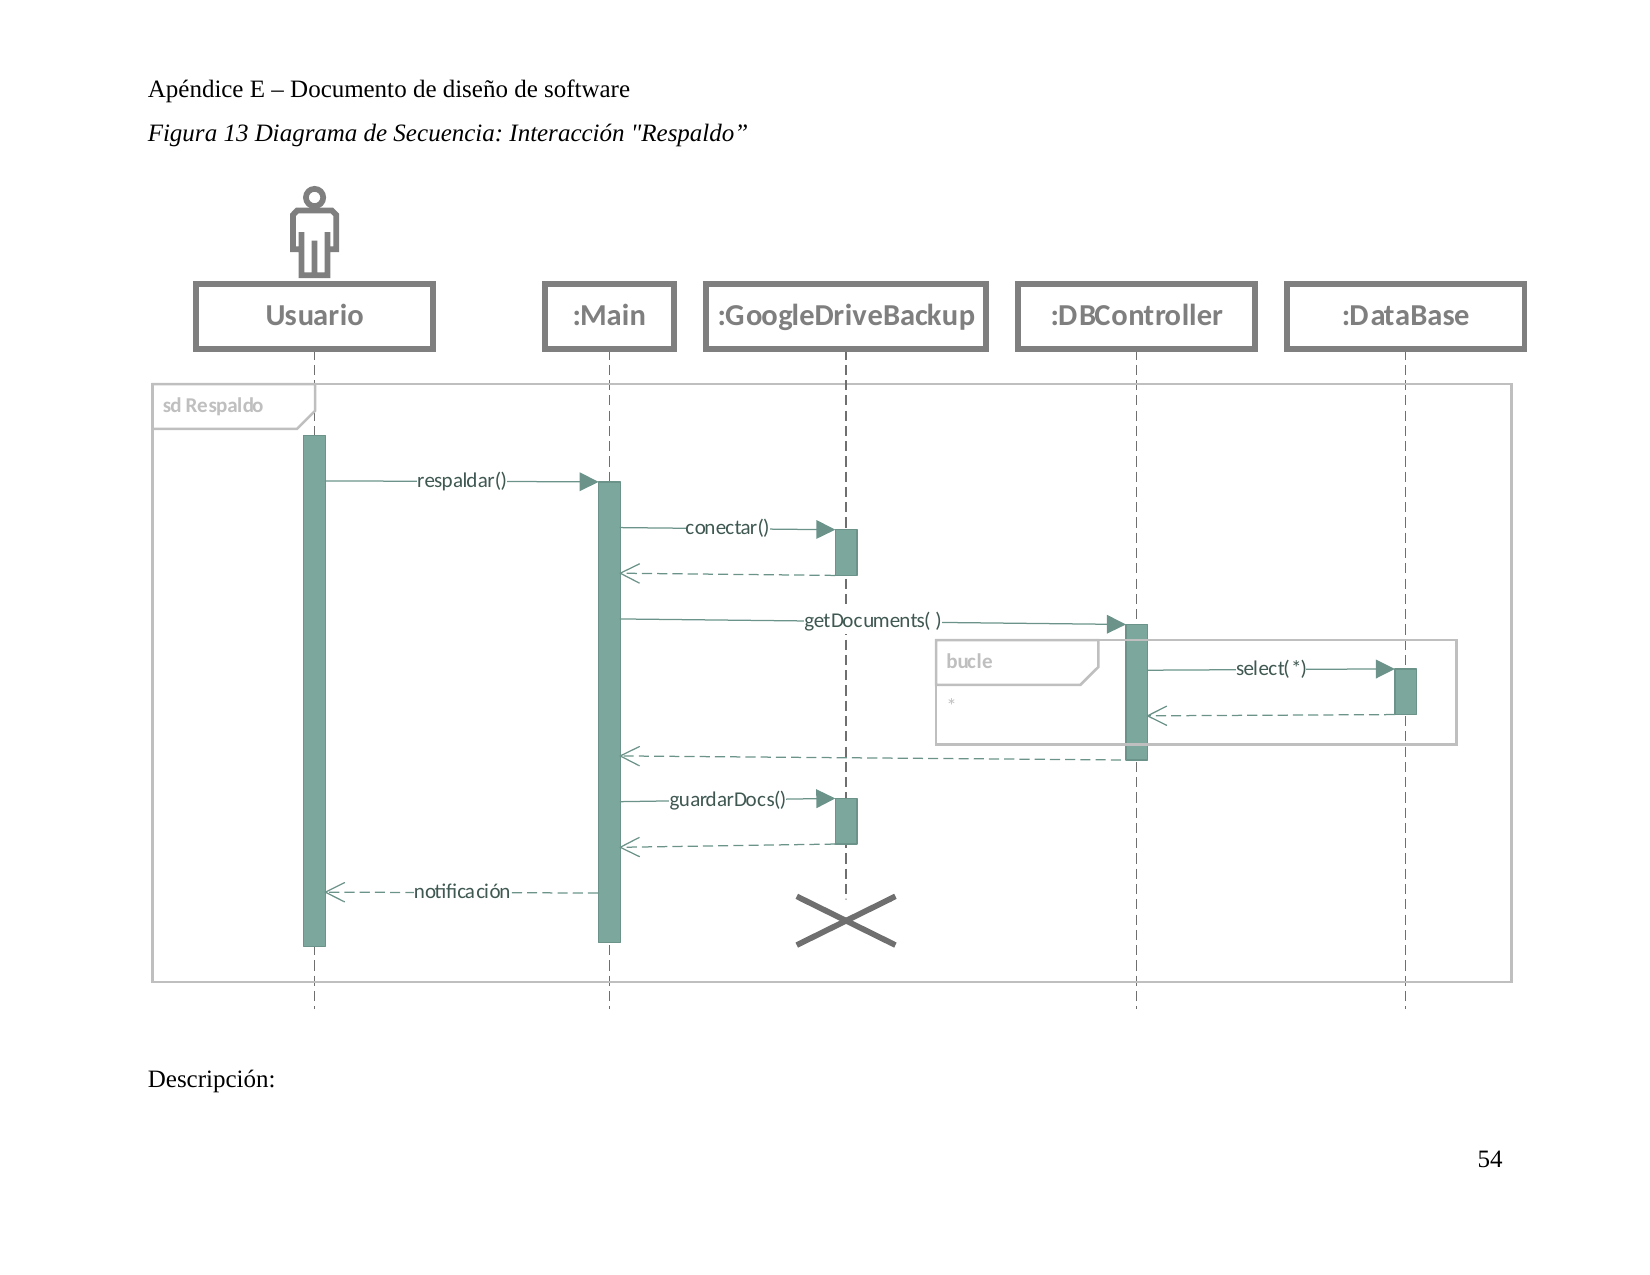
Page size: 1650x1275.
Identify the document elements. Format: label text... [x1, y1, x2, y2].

text Descripción: [148, 1064, 1481, 1093]
